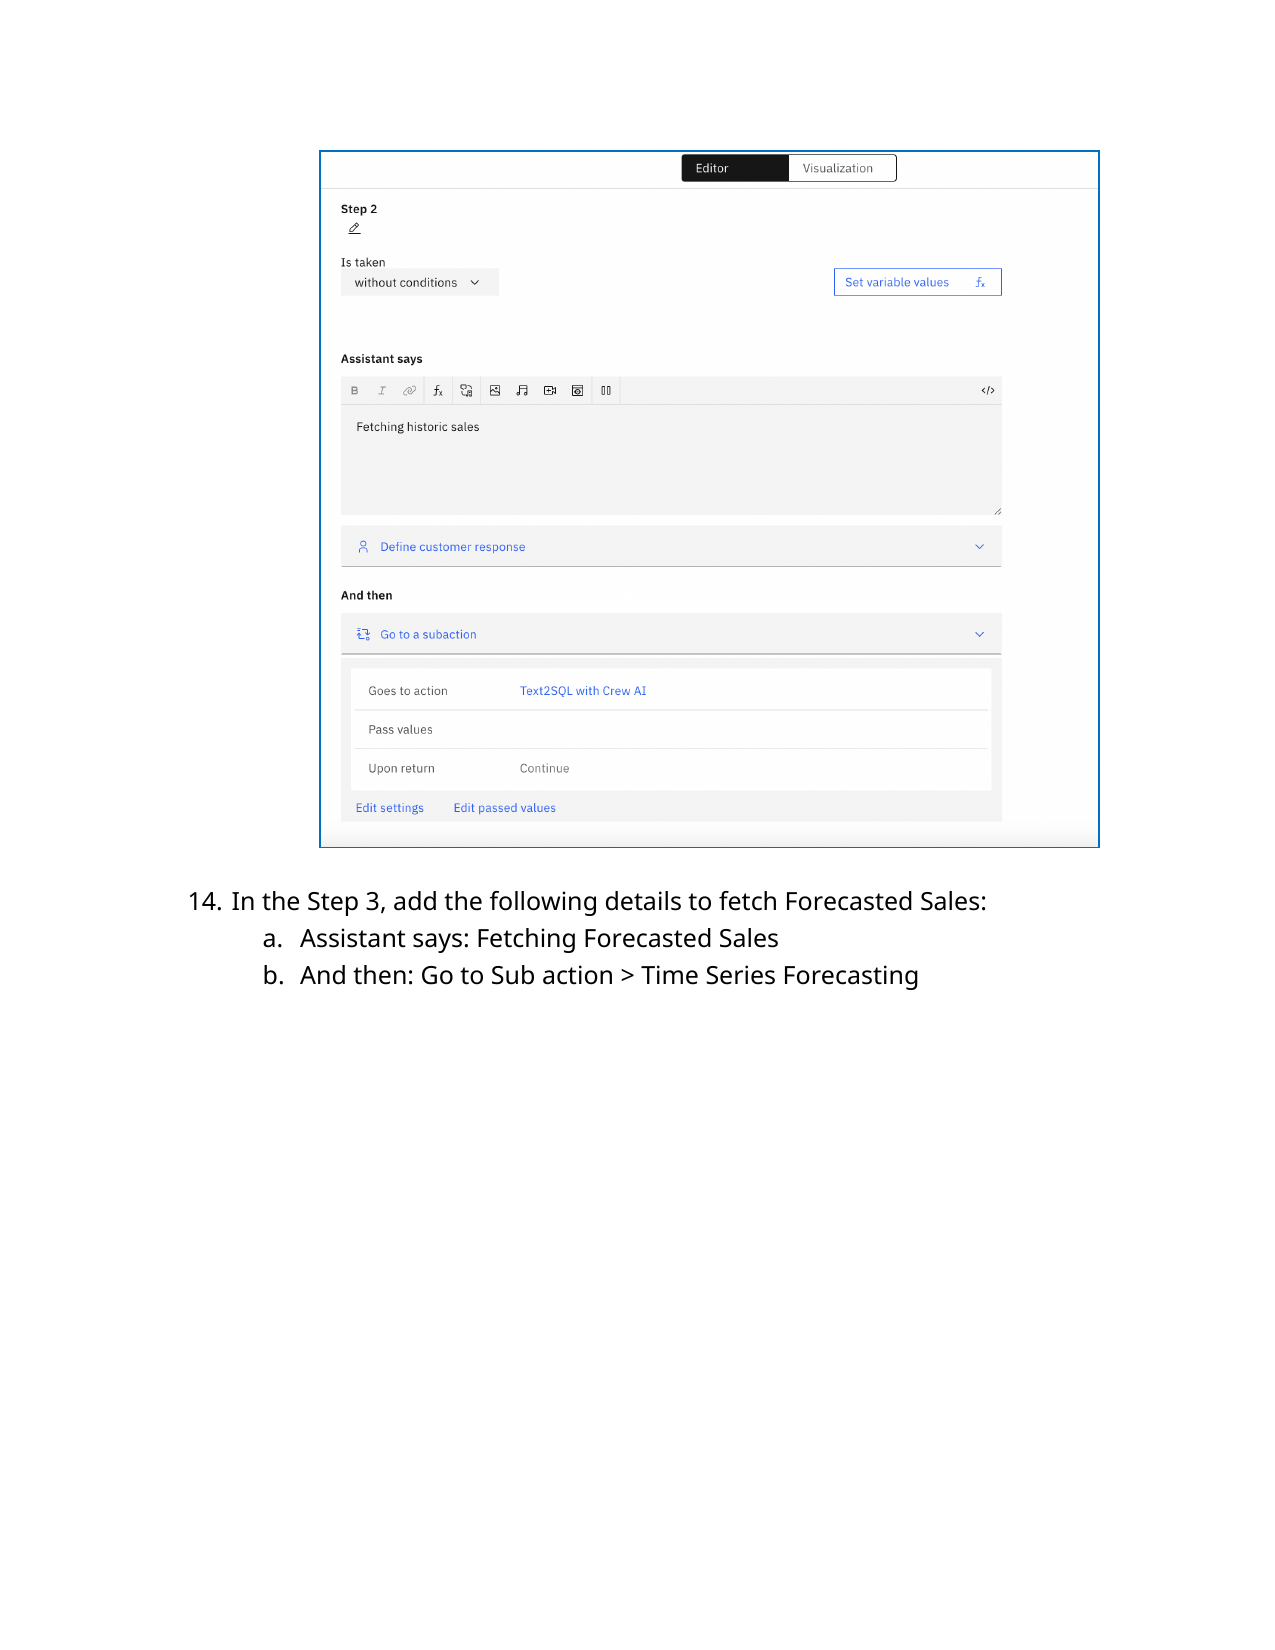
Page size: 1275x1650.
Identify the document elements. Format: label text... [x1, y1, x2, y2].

list And then: Go to Sub action > Time Series Forecasting [262, 957, 1125, 991]
list In the Step 3, add the following details to fetch Forecasted Sales: [187, 884, 1125, 918]
list Assistant says: Fetching Forecasted Sales [262, 921, 1125, 954]
